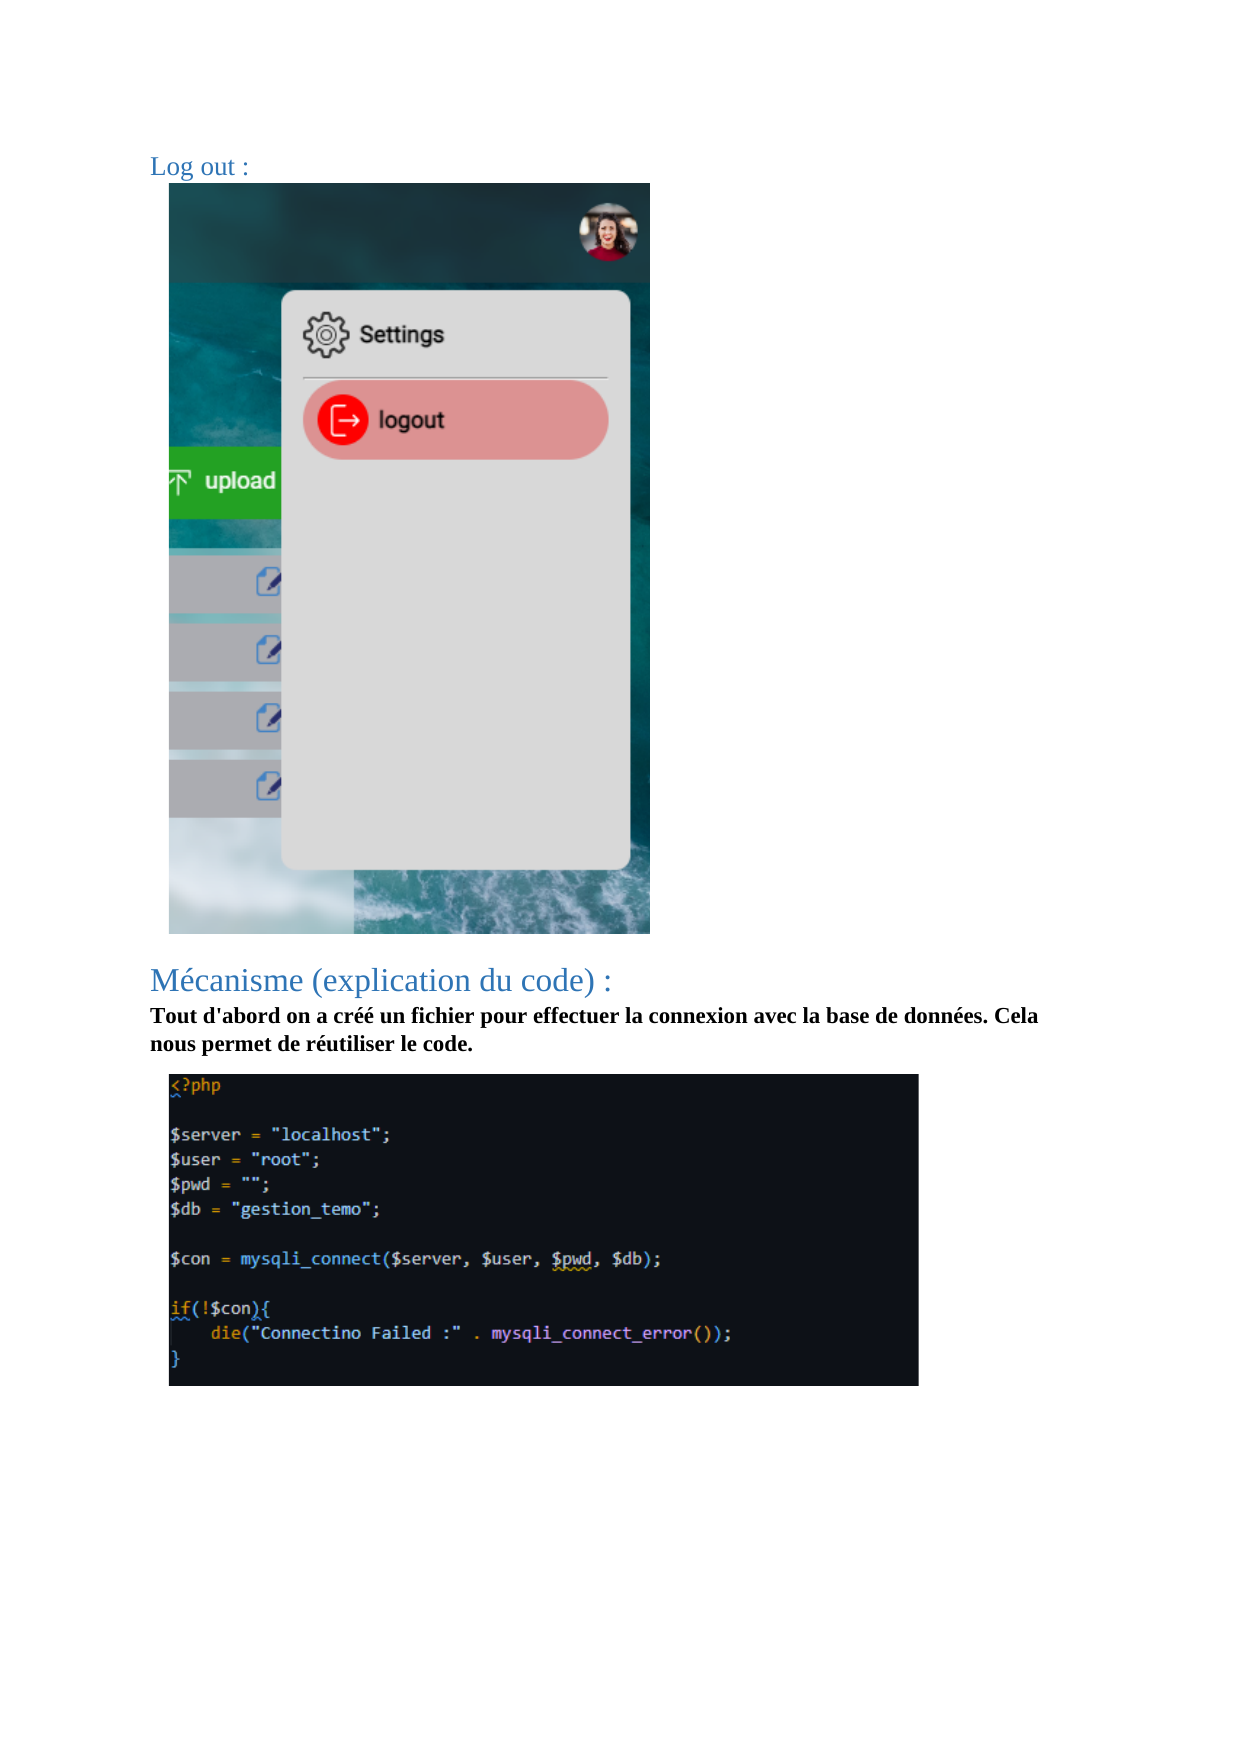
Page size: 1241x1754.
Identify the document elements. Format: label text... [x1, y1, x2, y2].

subtitle Mécanisme (explication du code) : [150, 960, 1090, 999]
text Tout d'abord on a créé un fichier pour effectuer la connexion avec la base de données. Cela nous permet de réutiliser le code. [150, 1002, 1090, 1056]
subtitle Log out : [150, 150, 1090, 181]
